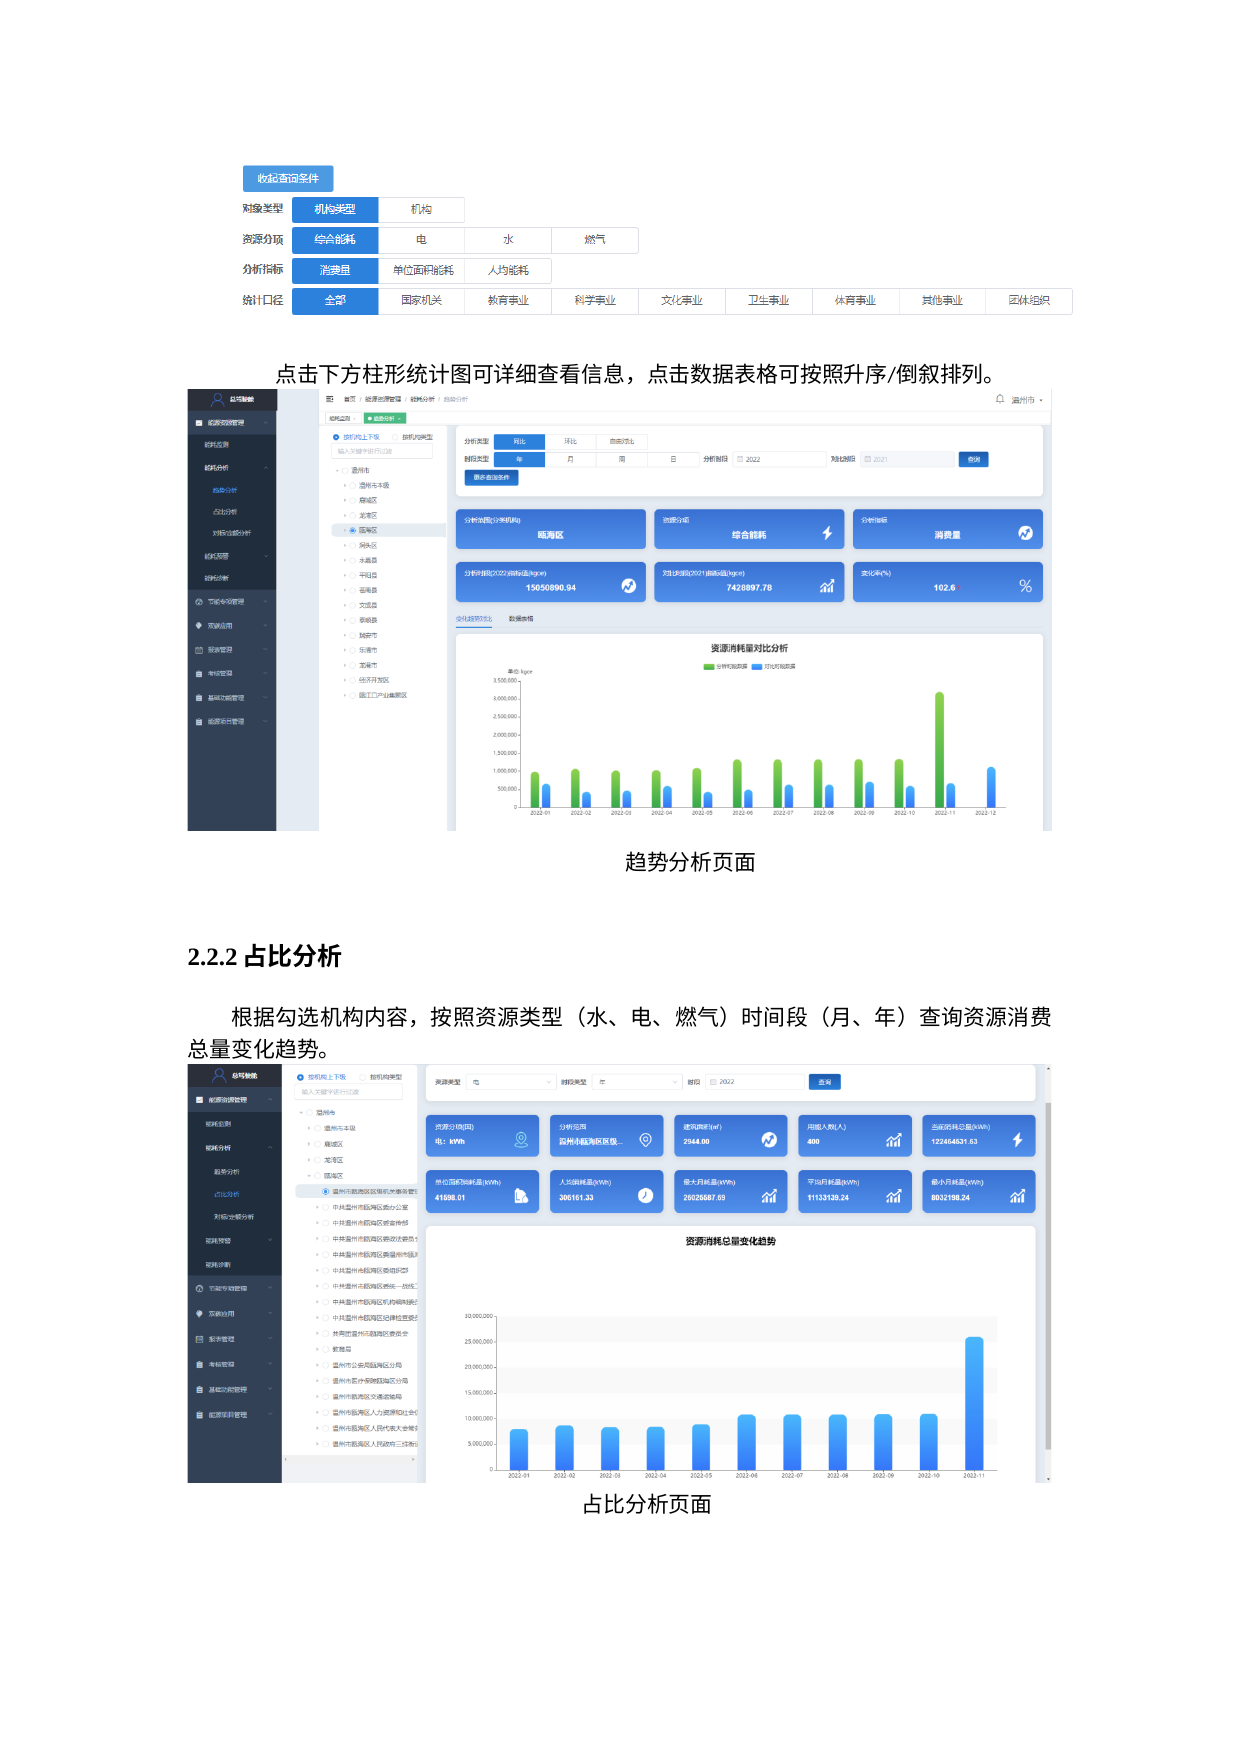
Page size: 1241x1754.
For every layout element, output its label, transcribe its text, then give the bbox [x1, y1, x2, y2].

text 占比分析页面 [537, 1487, 1053, 1519]
text 根据勾选机构内容，按照资源类型（水、电、燃气）时间段（月、年）查询资源消费总量变化趋势。 [187, 999, 1053, 1064]
picture [187, 389, 1052, 831]
subtitle 2.2.2占比分析 [187, 922, 1053, 987]
text 点击下方柱形统计图可详细查看信息，点击数据表格可按照升序/倒叙排列。 [231, 357, 1053, 389]
text 趋势分析页面 [581, 844, 1053, 877]
picture [187, 1064, 1052, 1483]
picture [231, 162, 1096, 328]
